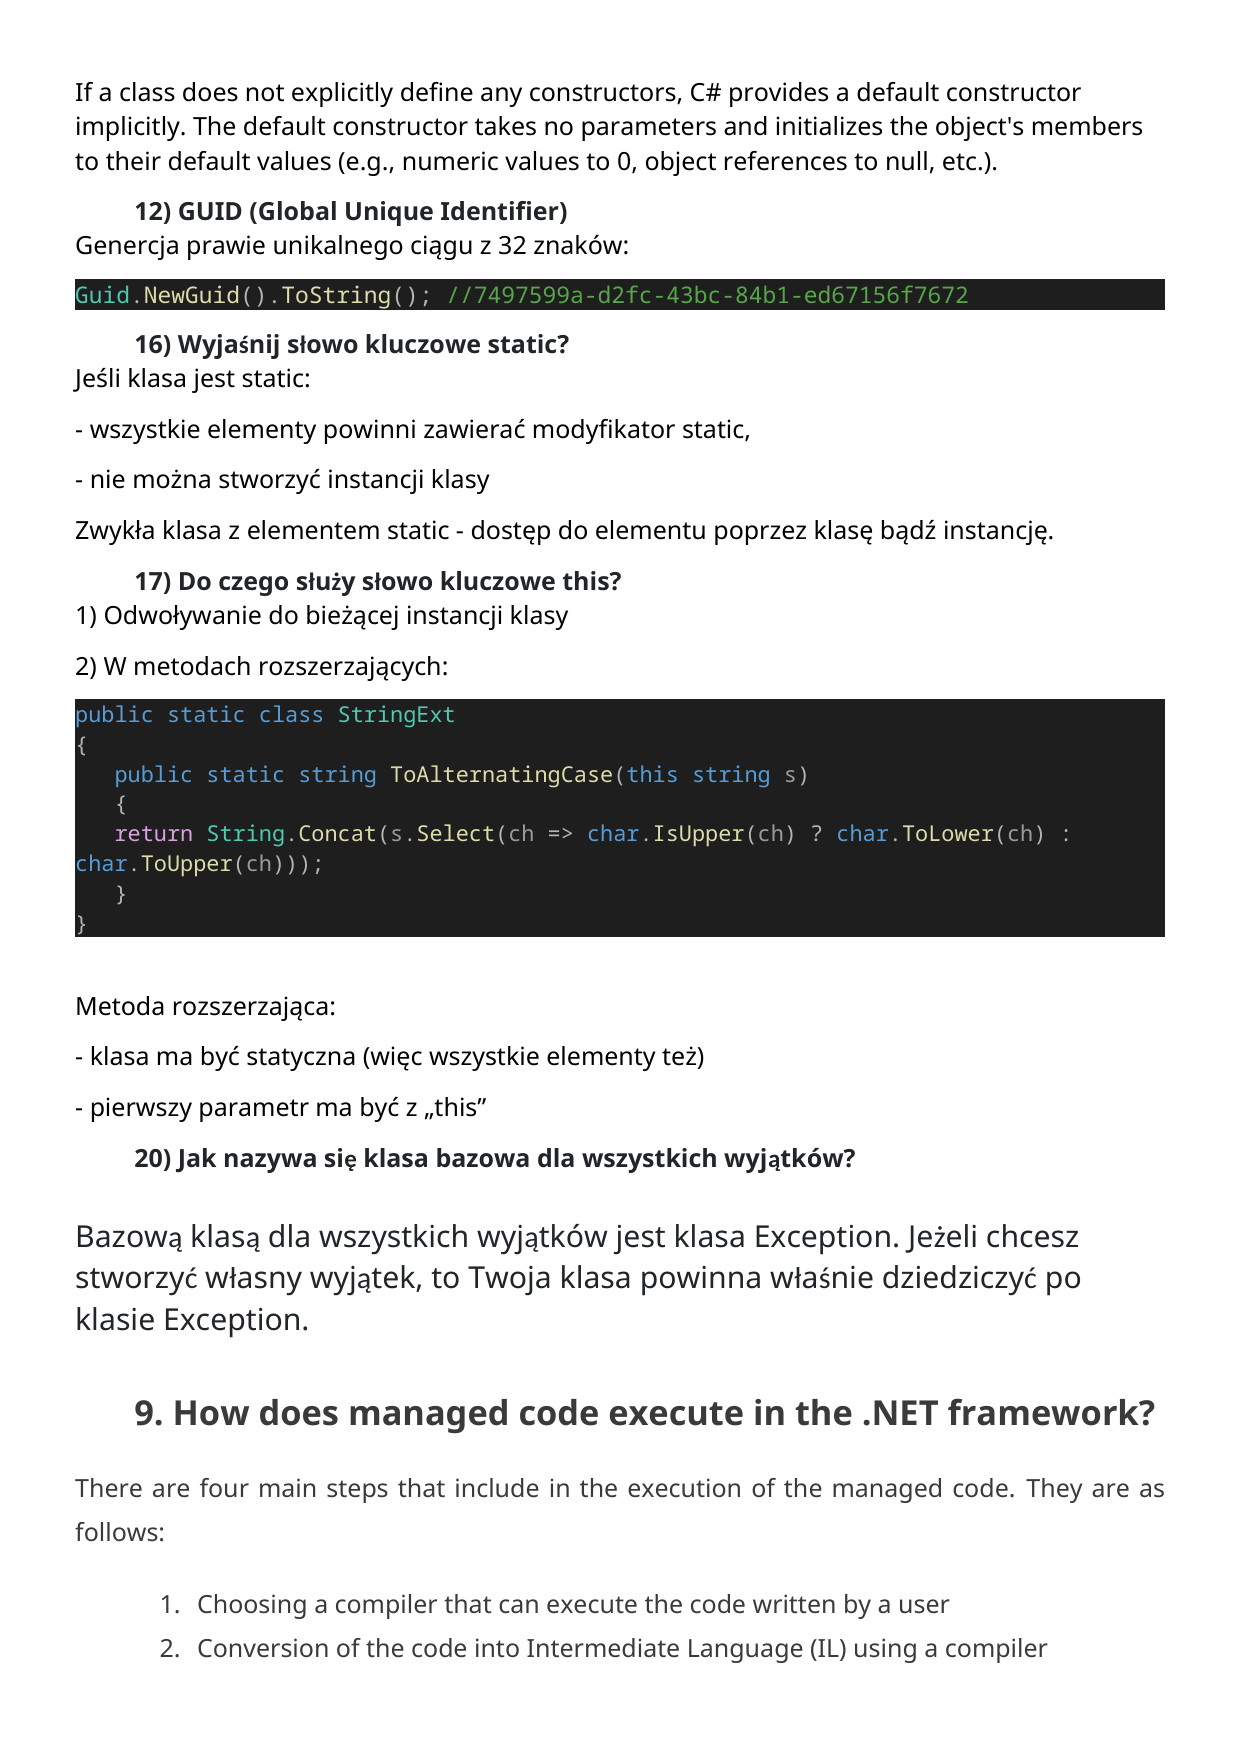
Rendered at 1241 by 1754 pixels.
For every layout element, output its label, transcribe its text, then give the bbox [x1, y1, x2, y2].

text } [75, 908, 1165, 937]
text return String.Concat(s.Select(ch => char.IsUpper(ch) ? char.ToLower(ch) : char.ToUpper(ch))); [75, 818, 1165, 878]
text - nie można stworzyć instancji klasy [75, 462, 1165, 496]
list Conversion of the code into Intermediate Language (IL) using a compiler [159, 1621, 1165, 1665]
text - klasa ma być statyczna (więc wszystkie elementy też) [75, 1039, 1165, 1073]
text Zwykła klasa z elementem static - dostęp do elementu poprzez klasę bądź instancję. [75, 513, 1165, 547]
text Jeśli klasa jest static: [75, 361, 1165, 395]
text There are four main steps that include in the execution of the managed code. They are as follows: [75, 1461, 1165, 1548]
text - wszystkie elementy powinni zawierać modyfikator static, [75, 411, 1165, 445]
list Choosing a compiler that can execute the code written by a user [159, 1577, 1165, 1621]
text 2) W metodach rozszerzających: [75, 648, 1165, 682]
subtitle 9. How does managed code execute in the .NET framework? [75, 1386, 1165, 1436]
subtitle 16) Wyjaśnij słowo kluczowe static? [75, 327, 1165, 361]
text Bazową klasą dla wszystkich wyjątków jest klasa Exception. Jeżeli chcesz stworzyć własny wyjątek, to Twoja klasa powinna właśnie dziedziczyć po klasie Exception. [75, 1174, 1165, 1339]
subtitle 12) GUID (Global Unique Identifier) [75, 194, 1165, 228]
text Genercja prawie unikalnego ciągu z 32 znaków: [75, 228, 1165, 262]
text } [75, 878, 1165, 908]
subtitle 17) Do czego służy słowo kluczowe this? [75, 563, 1165, 598]
text Metoda rozszerzająca: [75, 988, 1165, 1022]
text - pierwszy parametr ma być z „this” [75, 1089, 1165, 1124]
text { [75, 788, 1165, 818]
text 1) Odwoływanie do bieżącej instancji klasy [75, 598, 1165, 632]
subtitle 20) Jak nazywa się klasa bazowa dla wszystkich wyjątków? [75, 1140, 1165, 1174]
text Guid.NewGuid().ToString(); //7497599a-d2fc-43bc-84b1-ed67156f7672 [75, 279, 1165, 310]
text If a class does not explicitly define any constructors, C# provides a default constructor implicitly. The default constructor takes no parameters and initializes the object's members to their default values (e.g., numeric values to 0, object references to null, etc.). [75, 75, 1165, 177]
text public static class StringExt [75, 699, 1165, 729]
text public static string ToAlternatingCase(this string s) [75, 759, 1165, 788]
text { [75, 729, 1165, 759]
